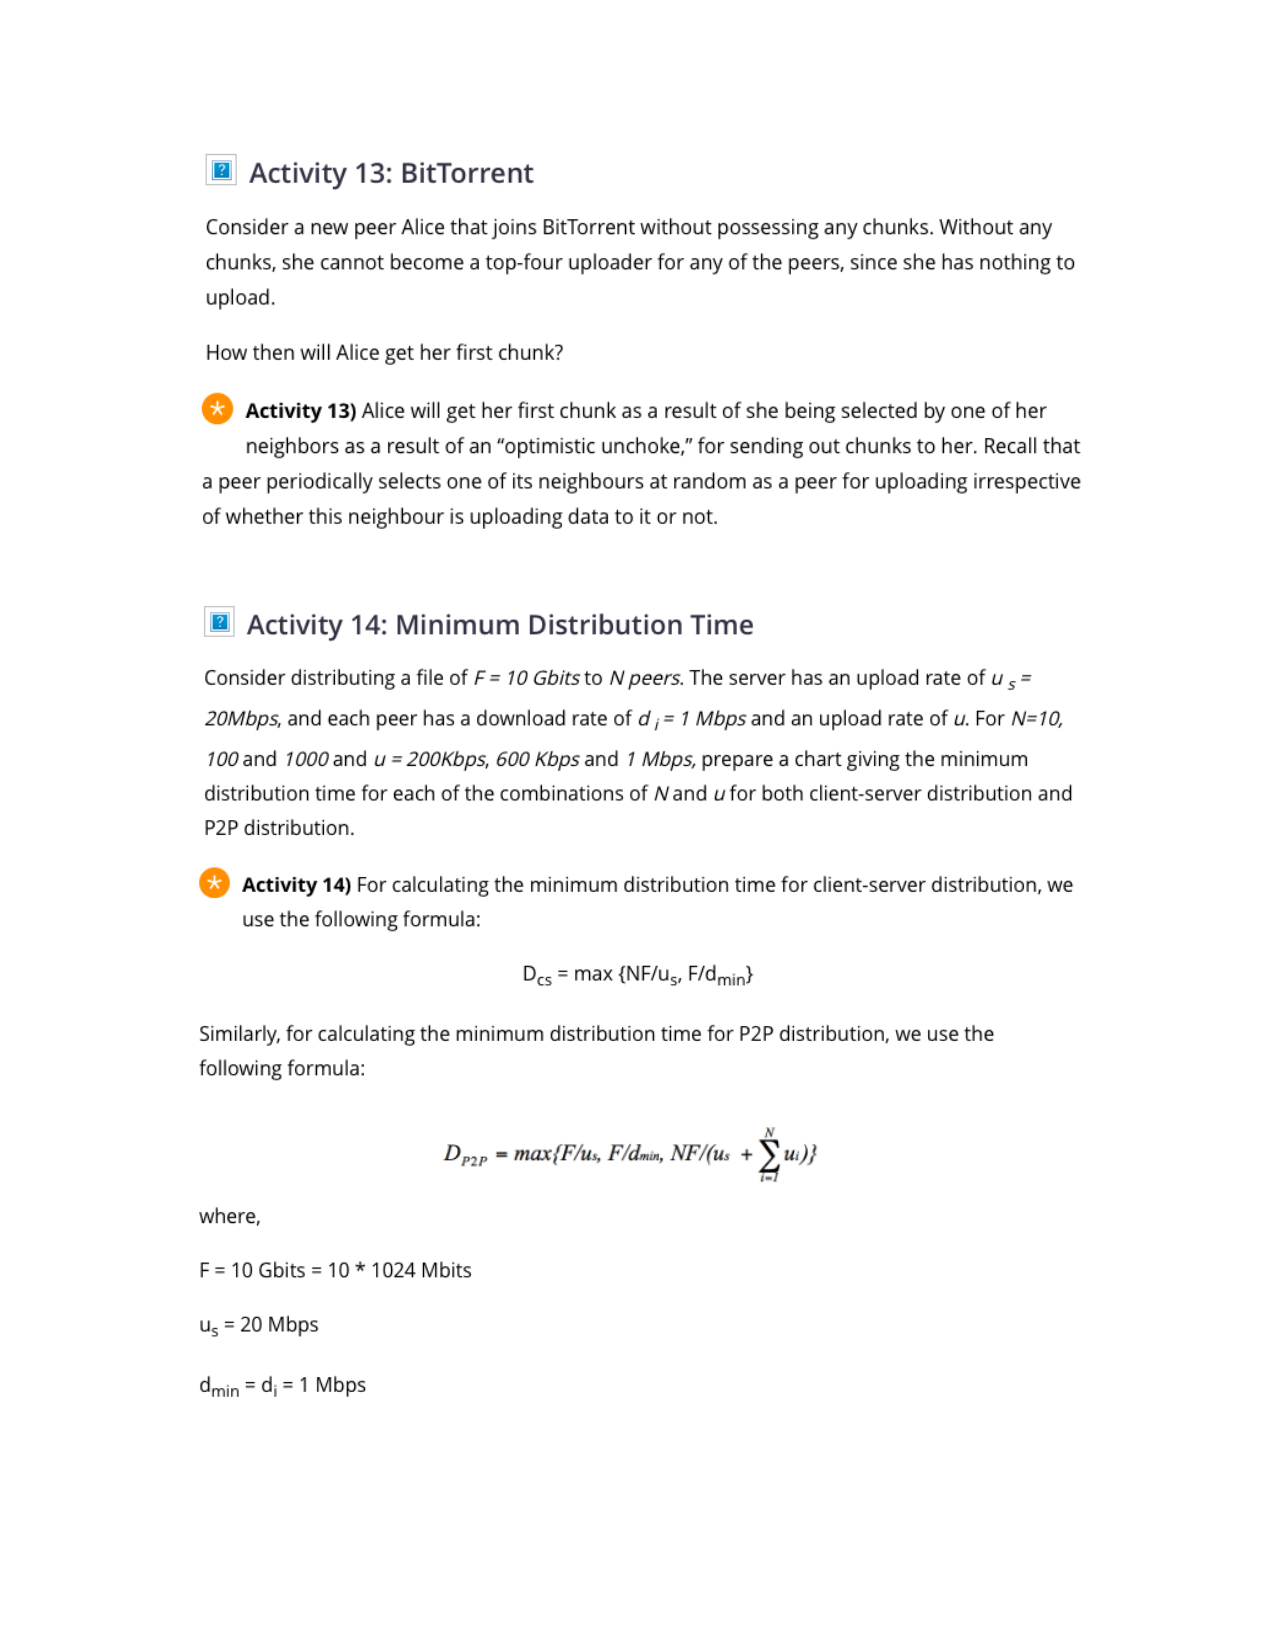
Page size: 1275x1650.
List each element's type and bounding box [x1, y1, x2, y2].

picture [187, 150, 1088, 539]
picture [187, 600, 1088, 1408]
